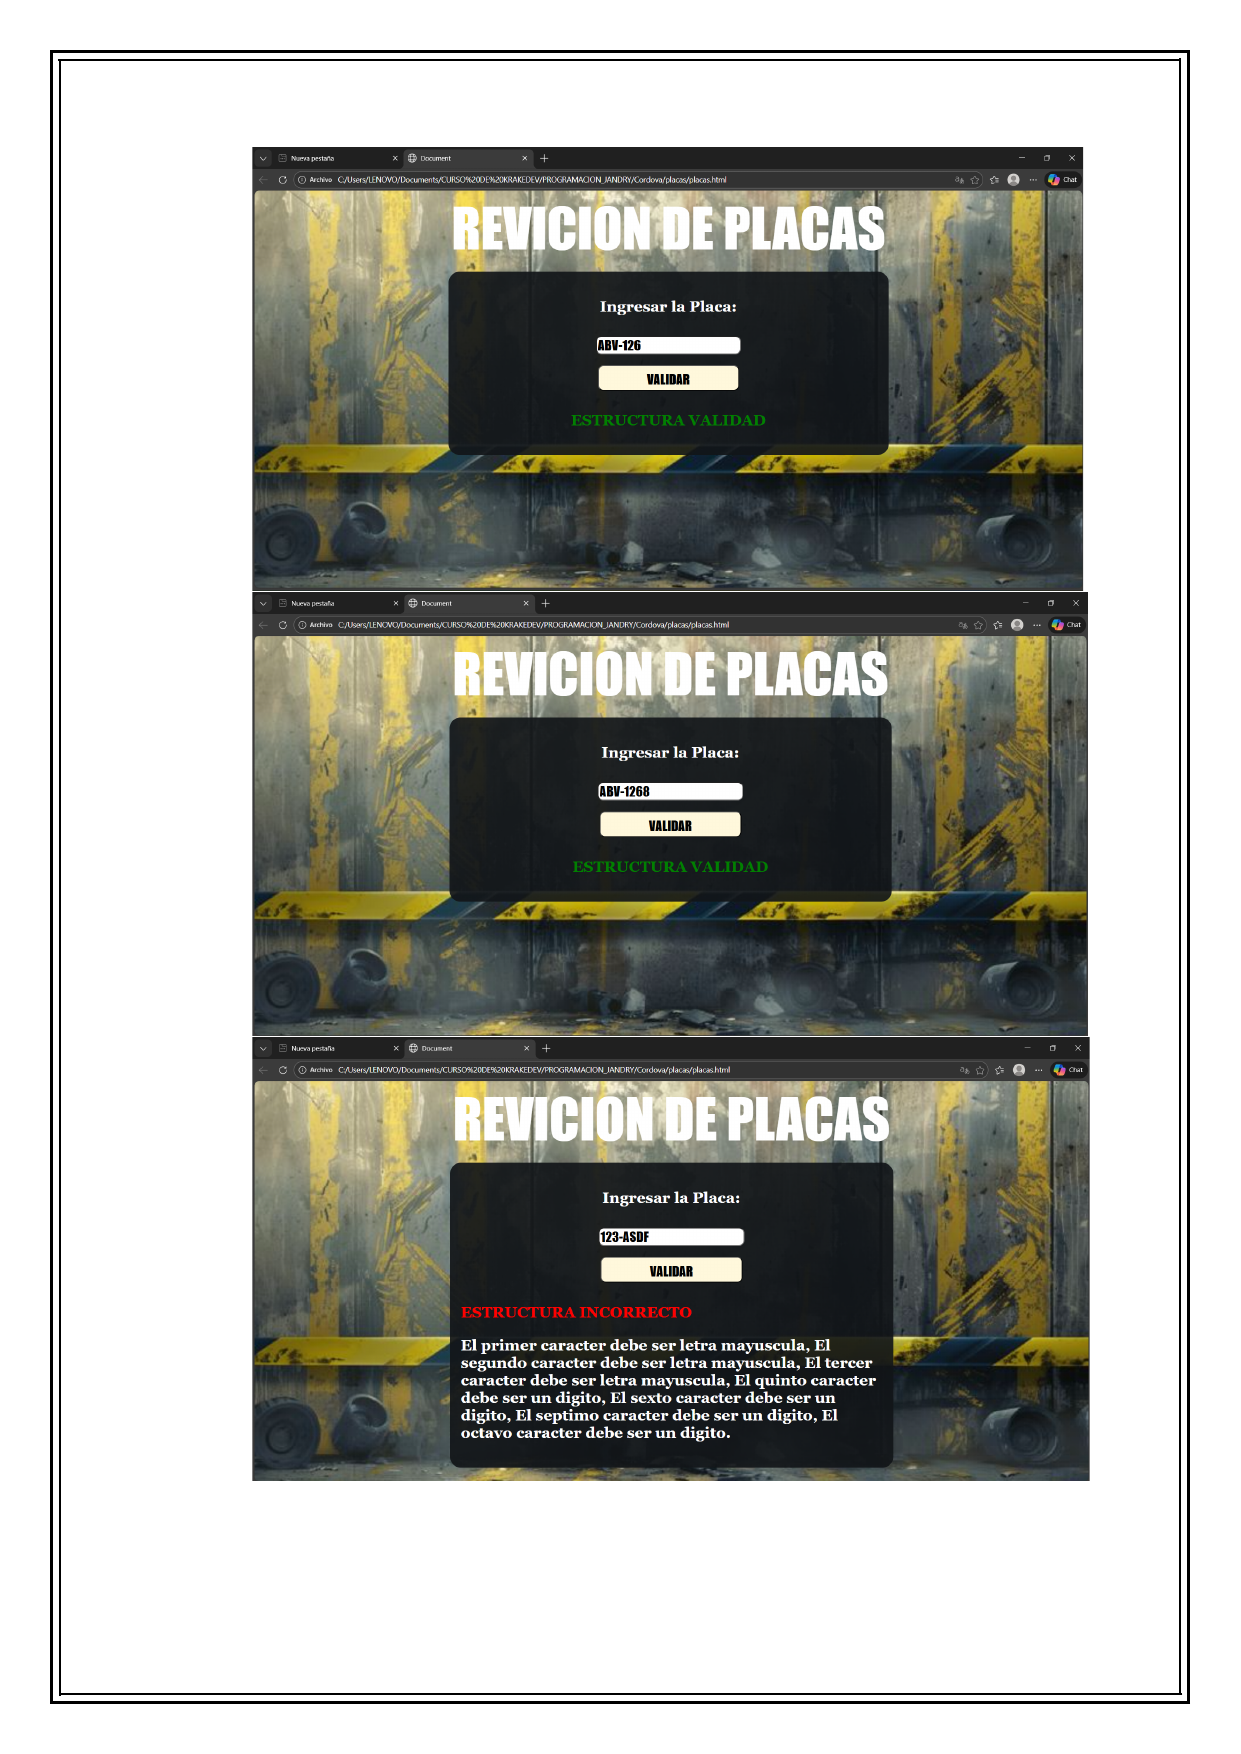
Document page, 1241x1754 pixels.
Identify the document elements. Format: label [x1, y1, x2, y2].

picture [252, 147, 1084, 591]
picture [252, 592, 1088, 1036]
picture [252, 1037, 1090, 1481]
